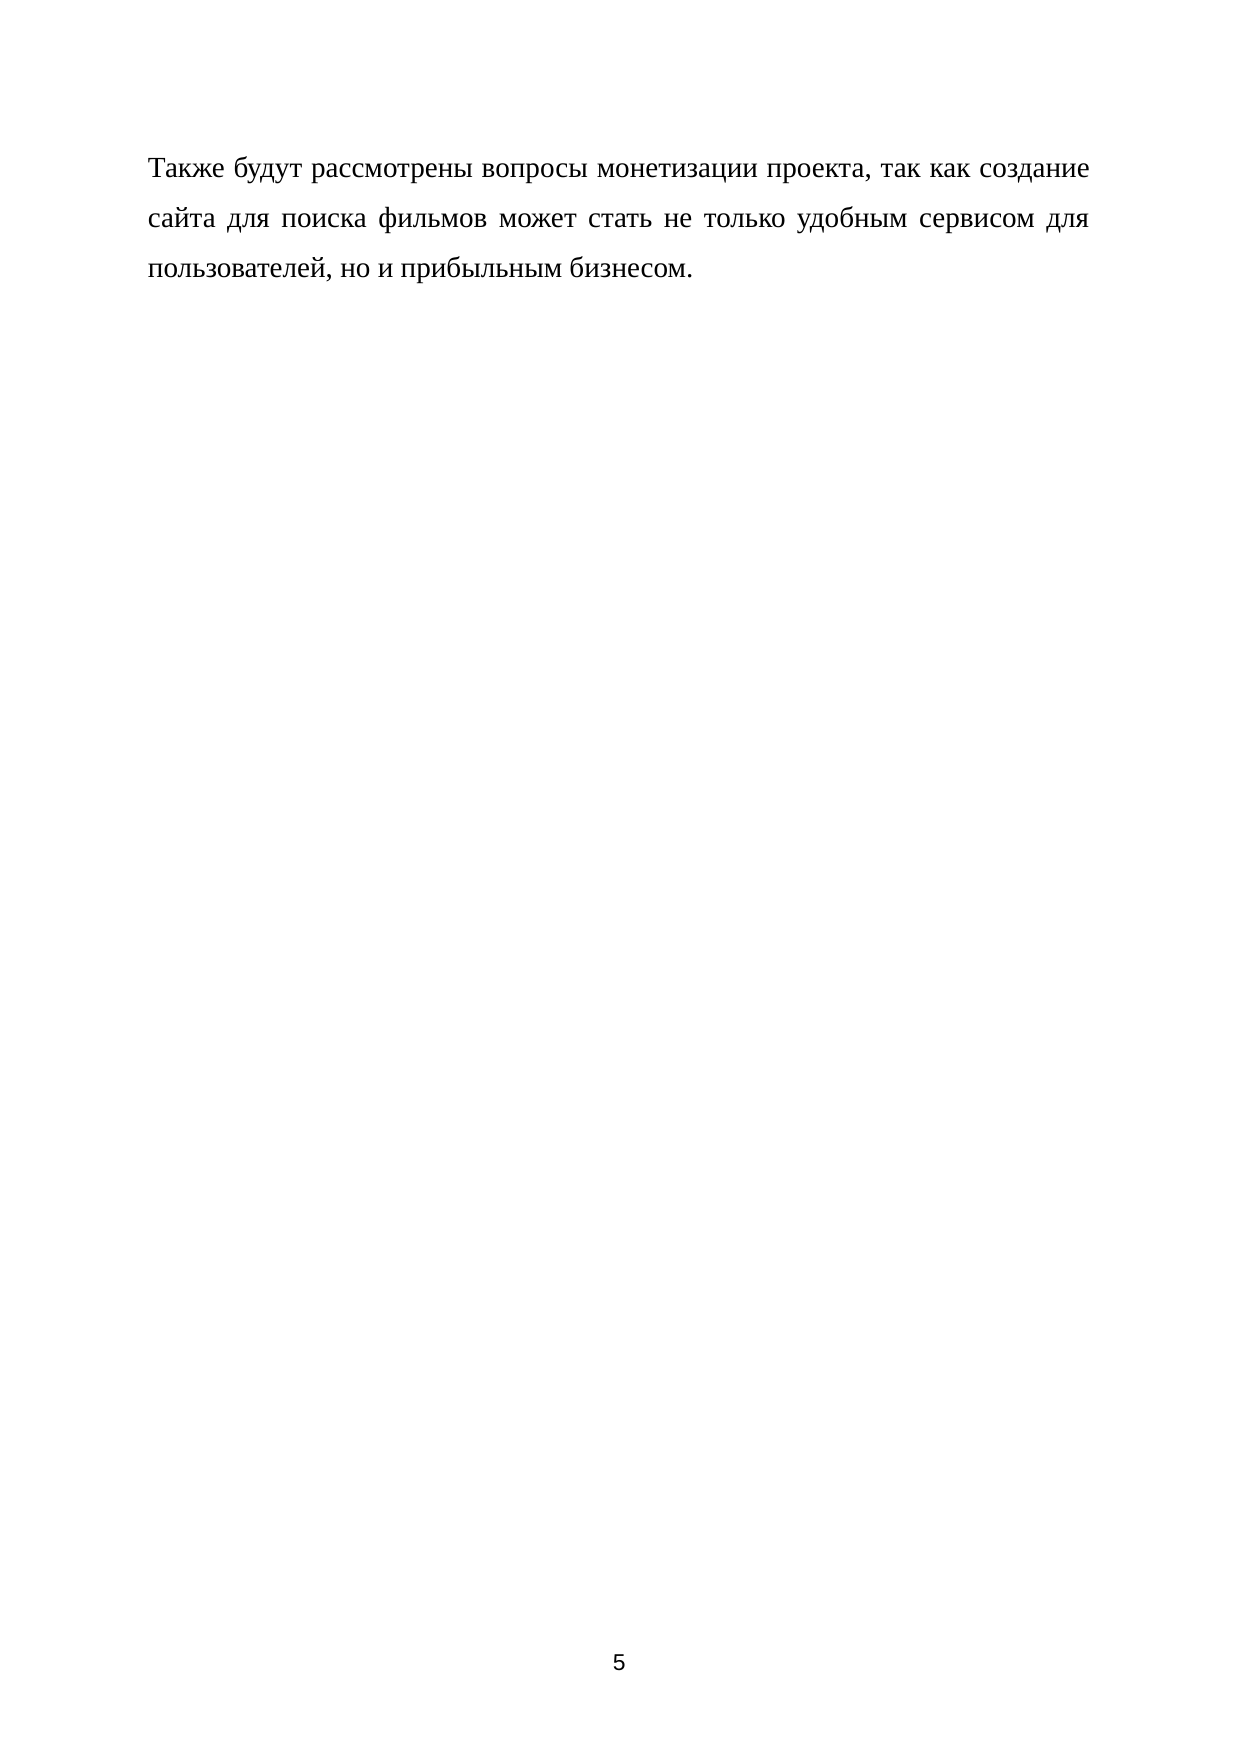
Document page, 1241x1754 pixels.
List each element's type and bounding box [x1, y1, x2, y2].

text [148, 150, 1090, 284]
